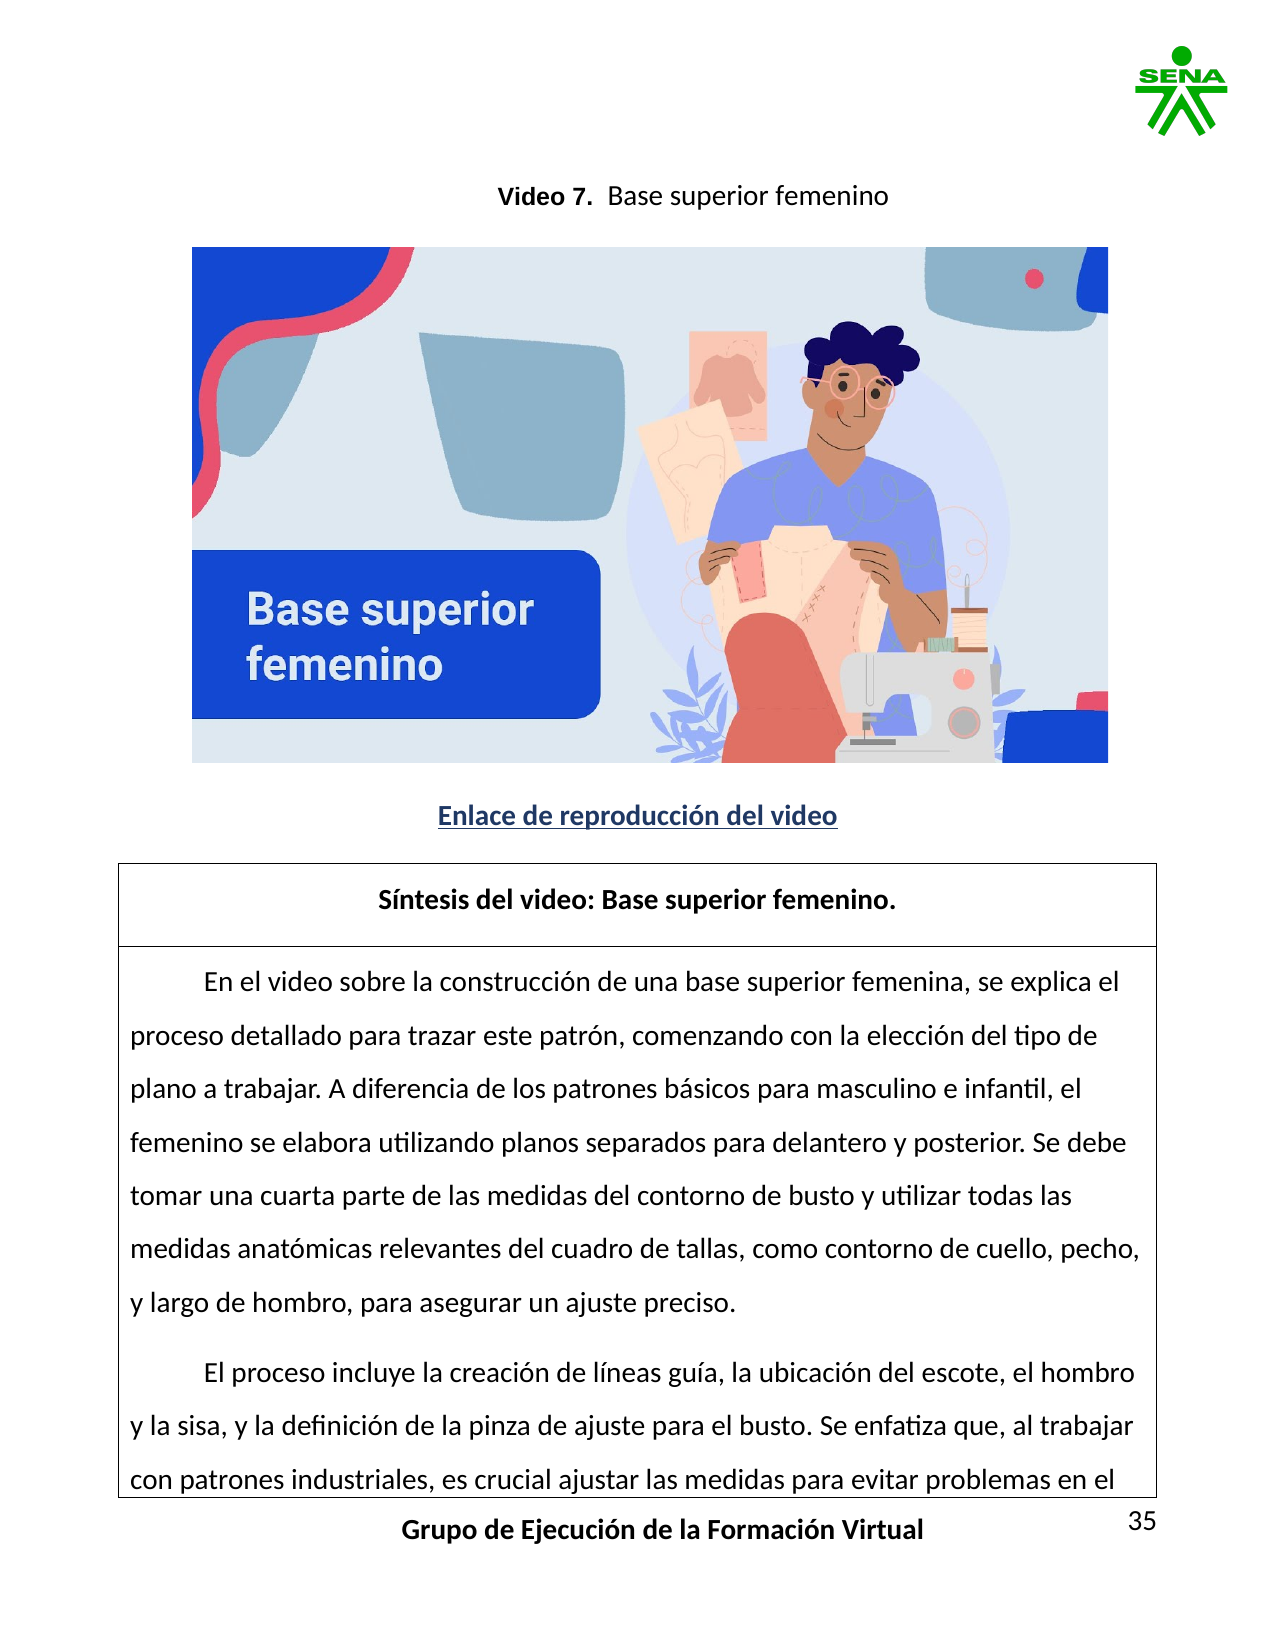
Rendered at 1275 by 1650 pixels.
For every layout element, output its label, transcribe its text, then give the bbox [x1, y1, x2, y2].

picture [1135, 46, 1228, 136]
table_header Síntesis del video: Base superior femenino. [119, 864, 1156, 946]
picture [192, 247, 1109, 763]
text Enlace de reproducción del video [118, 797, 1157, 833]
text Base superior femenino [229, 177, 1157, 213]
